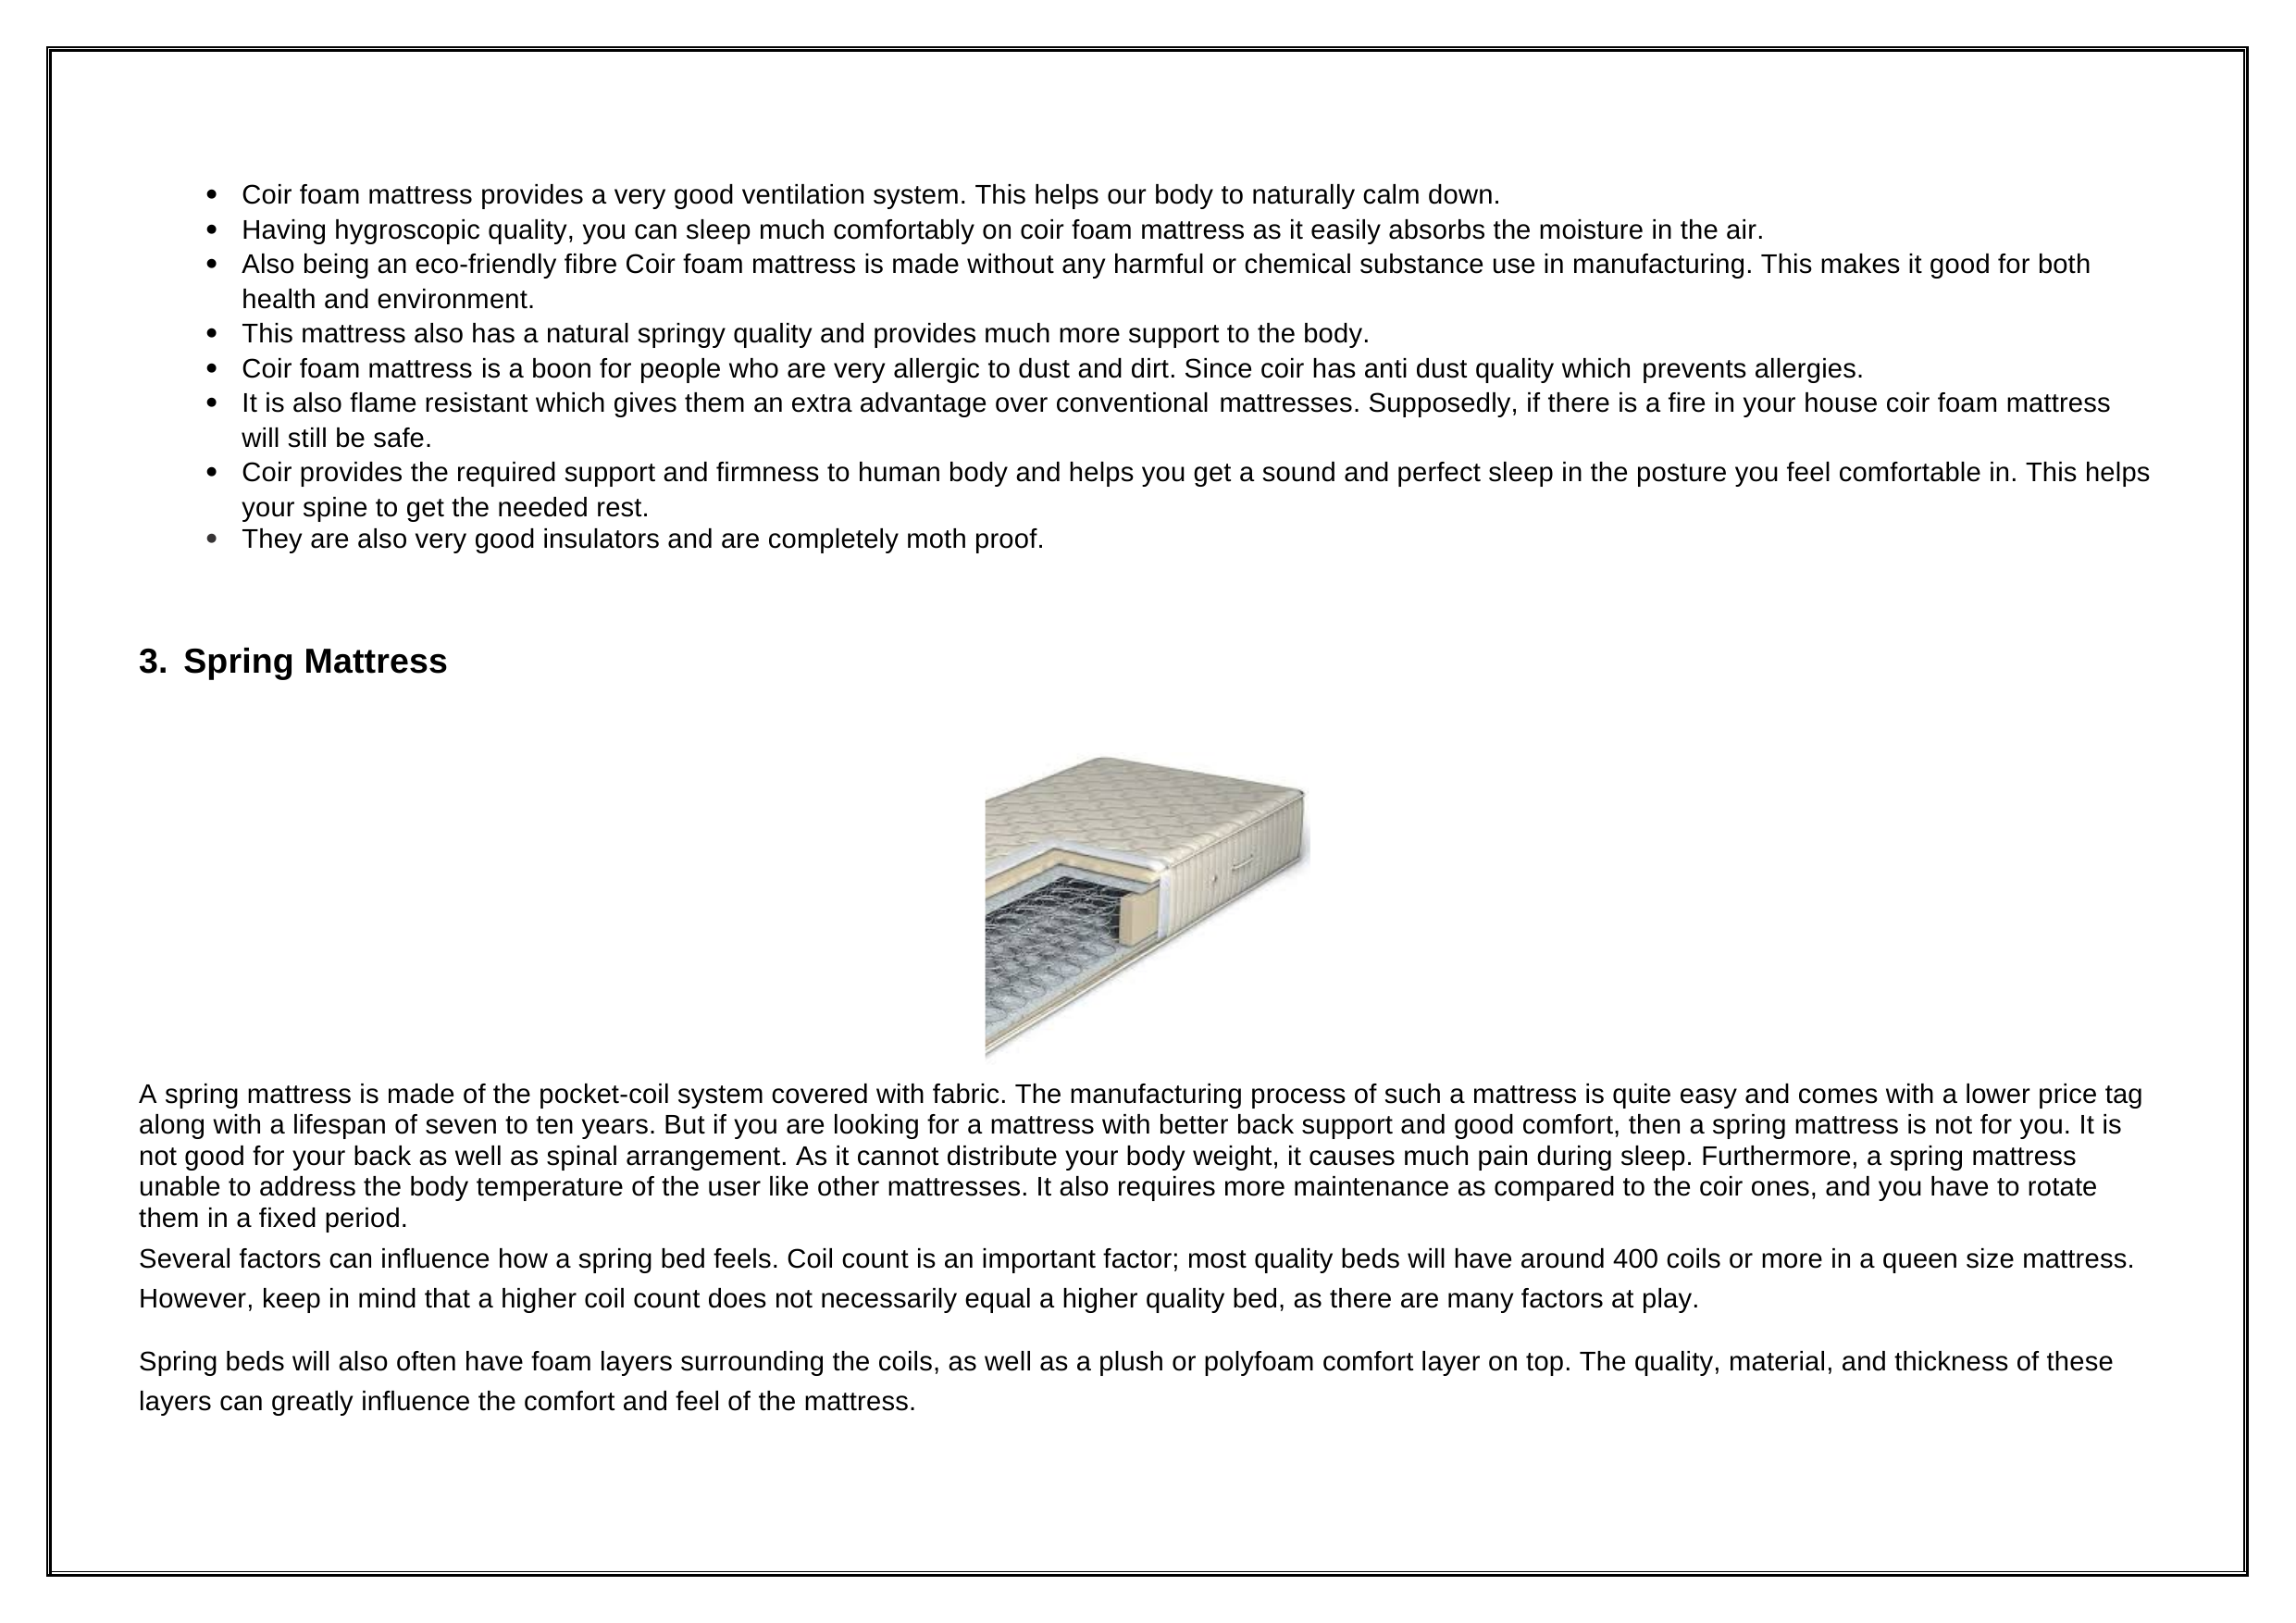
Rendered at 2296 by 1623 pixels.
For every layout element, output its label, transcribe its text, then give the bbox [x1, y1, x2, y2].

text Several factors can influence how a spring bed feels. Coil count is an important factor; most quality beds will have around 400 coils or more in a queen size mattress. However, keep in mind that a higher coil count does not necessarily equal a higher quality bed, as there are many factors at play. [139, 1233, 2156, 1314]
text Spring beds will also often have foam layers surrounding the coils, as well as a plush or polyfoam comfort layer on top. The quality, material, and thickness of these layers can greatly influence the comfort and feel of the mattress. [139, 1335, 2156, 1417]
list Spring Mattress [139, 640, 2156, 681]
list Coir provides the required support and firmness to human body and helps you get a sound and perfect sleep in the posture you feel comfortable in. This helps your spine to get the needed rest. [207, 453, 2156, 523]
list This mattress also has a natural springy quality and provides much more support to the body. [207, 315, 2156, 349]
text A spring mattress is made of the pocket-coil system covered with fabric. The manufacturing process of such a mattress is quite easy and comes with a lower price tag along with a lifespan of seven to ten years. But if you are looking for a mattress with better back support and good comfort, then a spring mattress is not for you. It is not good for your back as well as spinal arrangement. As it cannot distribute your body weight, it causes much pain during sleep. Furthermore, a spring mattress unable to address the body temperature of the user like other mattresses. It also requires more maintenance as compared to the coir ones, and you have to rotate them in a fixed period. [139, 738, 2156, 1233]
list Coir foam mattress provides a very good ventilation system. This helps our body to naturally calm down. [207, 176, 2156, 210]
list Having hygroscopic quality, you can sleep much comfortably on coir foam mattress as it easily absorbs the moisture in the air. [207, 210, 2156, 245]
list Also being an eco-friendly fibre Coir foam mattress is made without any harmful or chemical substance use in manufacturing. This makes it good for both health and environment. [207, 245, 2156, 315]
list They are also very good insulators and are completely moth proof. [207, 523, 2156, 553]
list Coir foam mattress is a boon for people who are very allergic to dust and dirt. Since coir has anti dust quality which prevents allergies. [207, 349, 2156, 384]
list It is also flame resistant which gives them an extra advantage over conventional mattresses. Supposedly, if there is a fire in your house coir foam mattress will still be safe. [207, 384, 2156, 453]
picture [985, 752, 1310, 1078]
